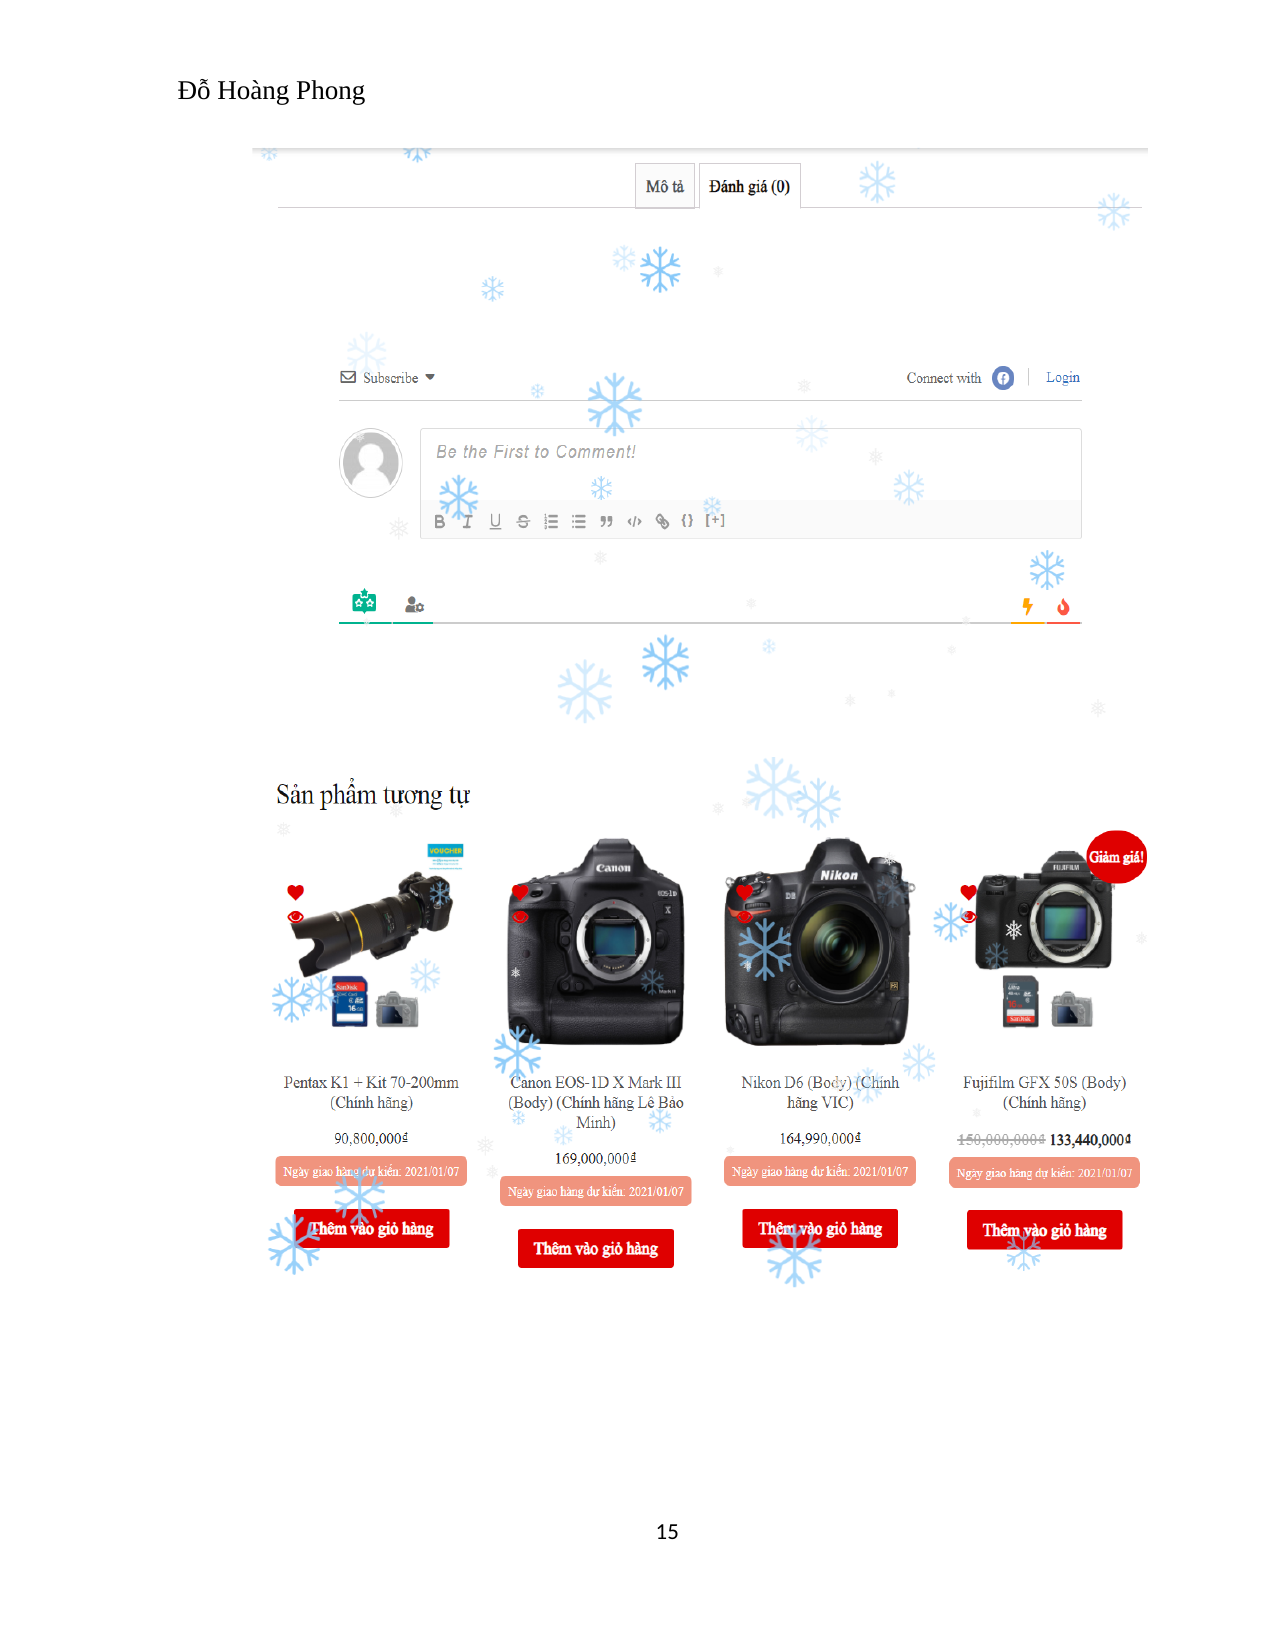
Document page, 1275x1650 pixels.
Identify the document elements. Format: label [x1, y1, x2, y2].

picture [252, 757, 1154, 1303]
picture [252, 147, 1148, 744]
